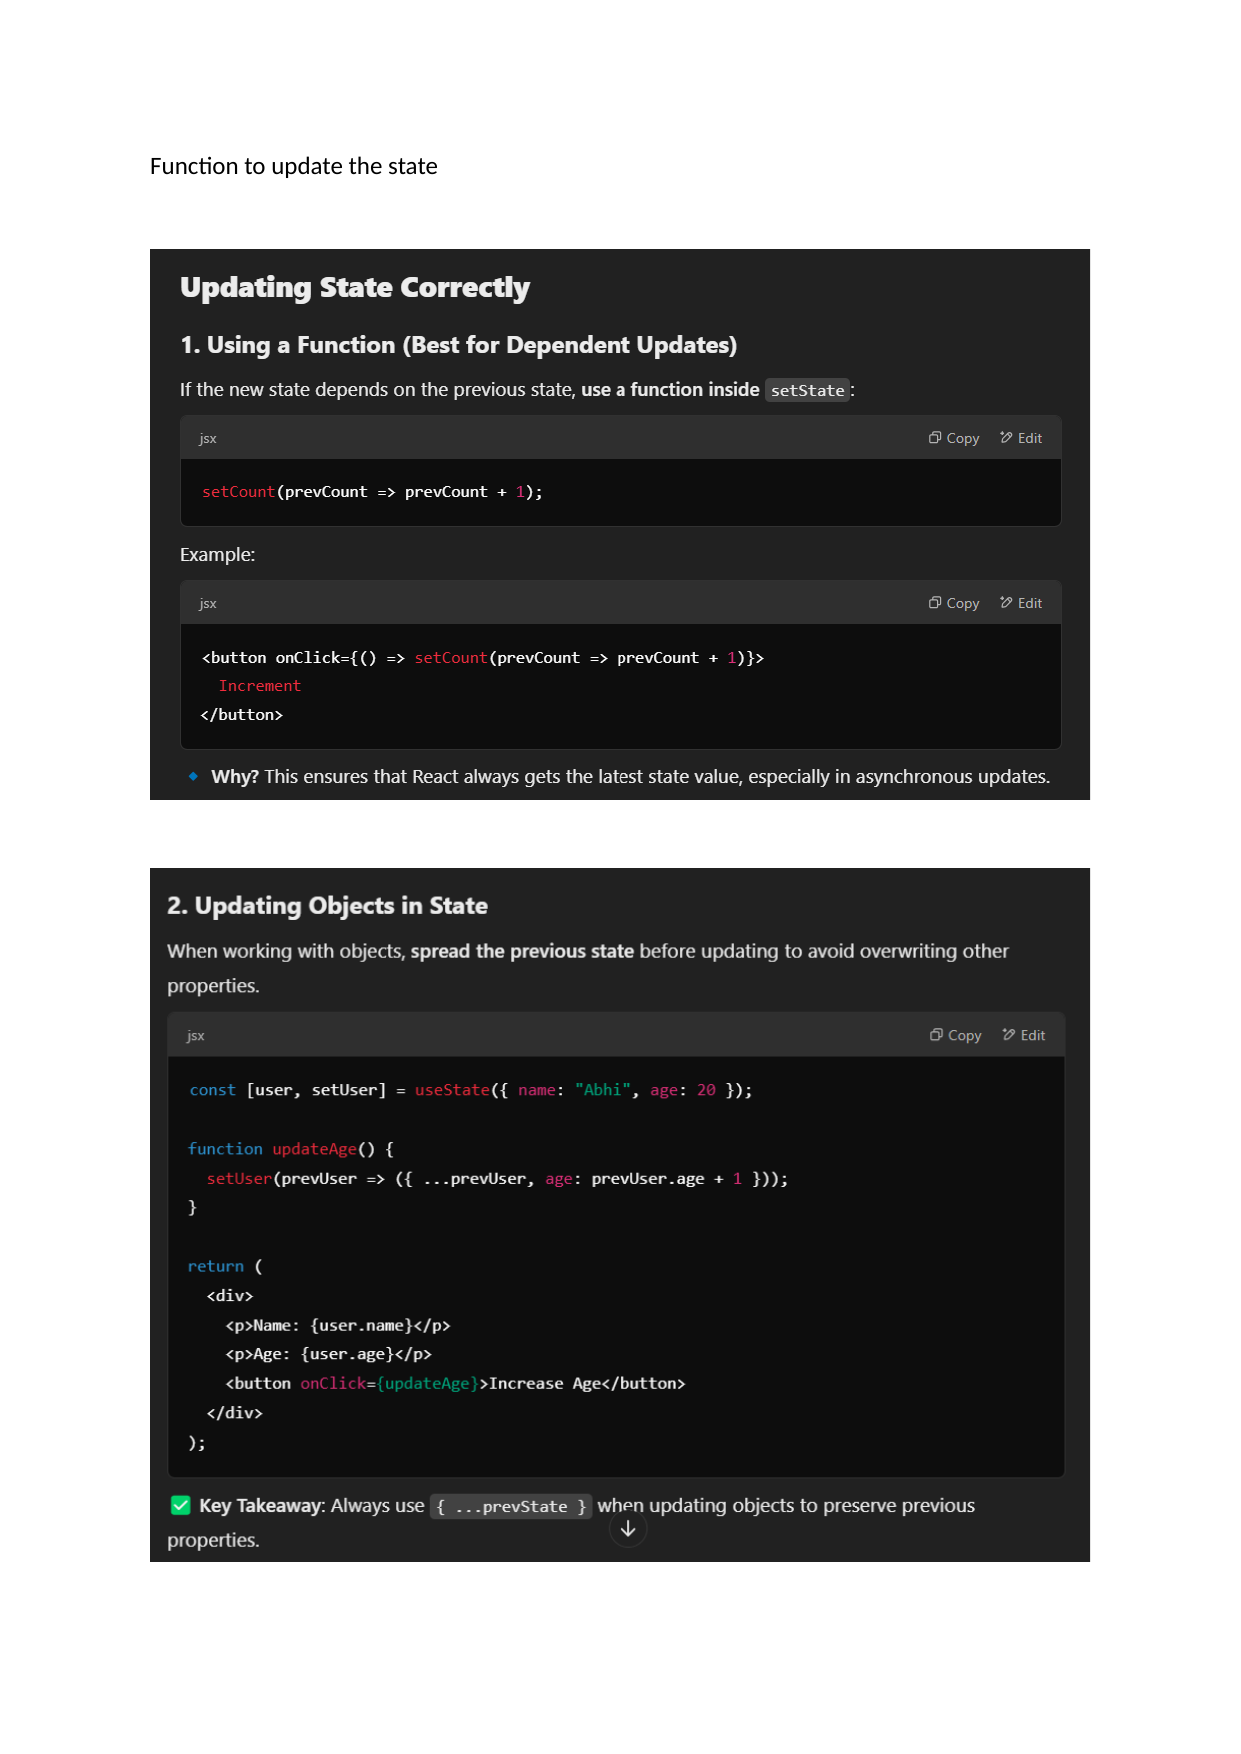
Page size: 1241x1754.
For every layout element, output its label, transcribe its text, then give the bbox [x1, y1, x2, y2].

picture [150, 249, 1091, 800]
text Function to update the state [150, 150, 1090, 181]
picture [150, 868, 1091, 1562]
